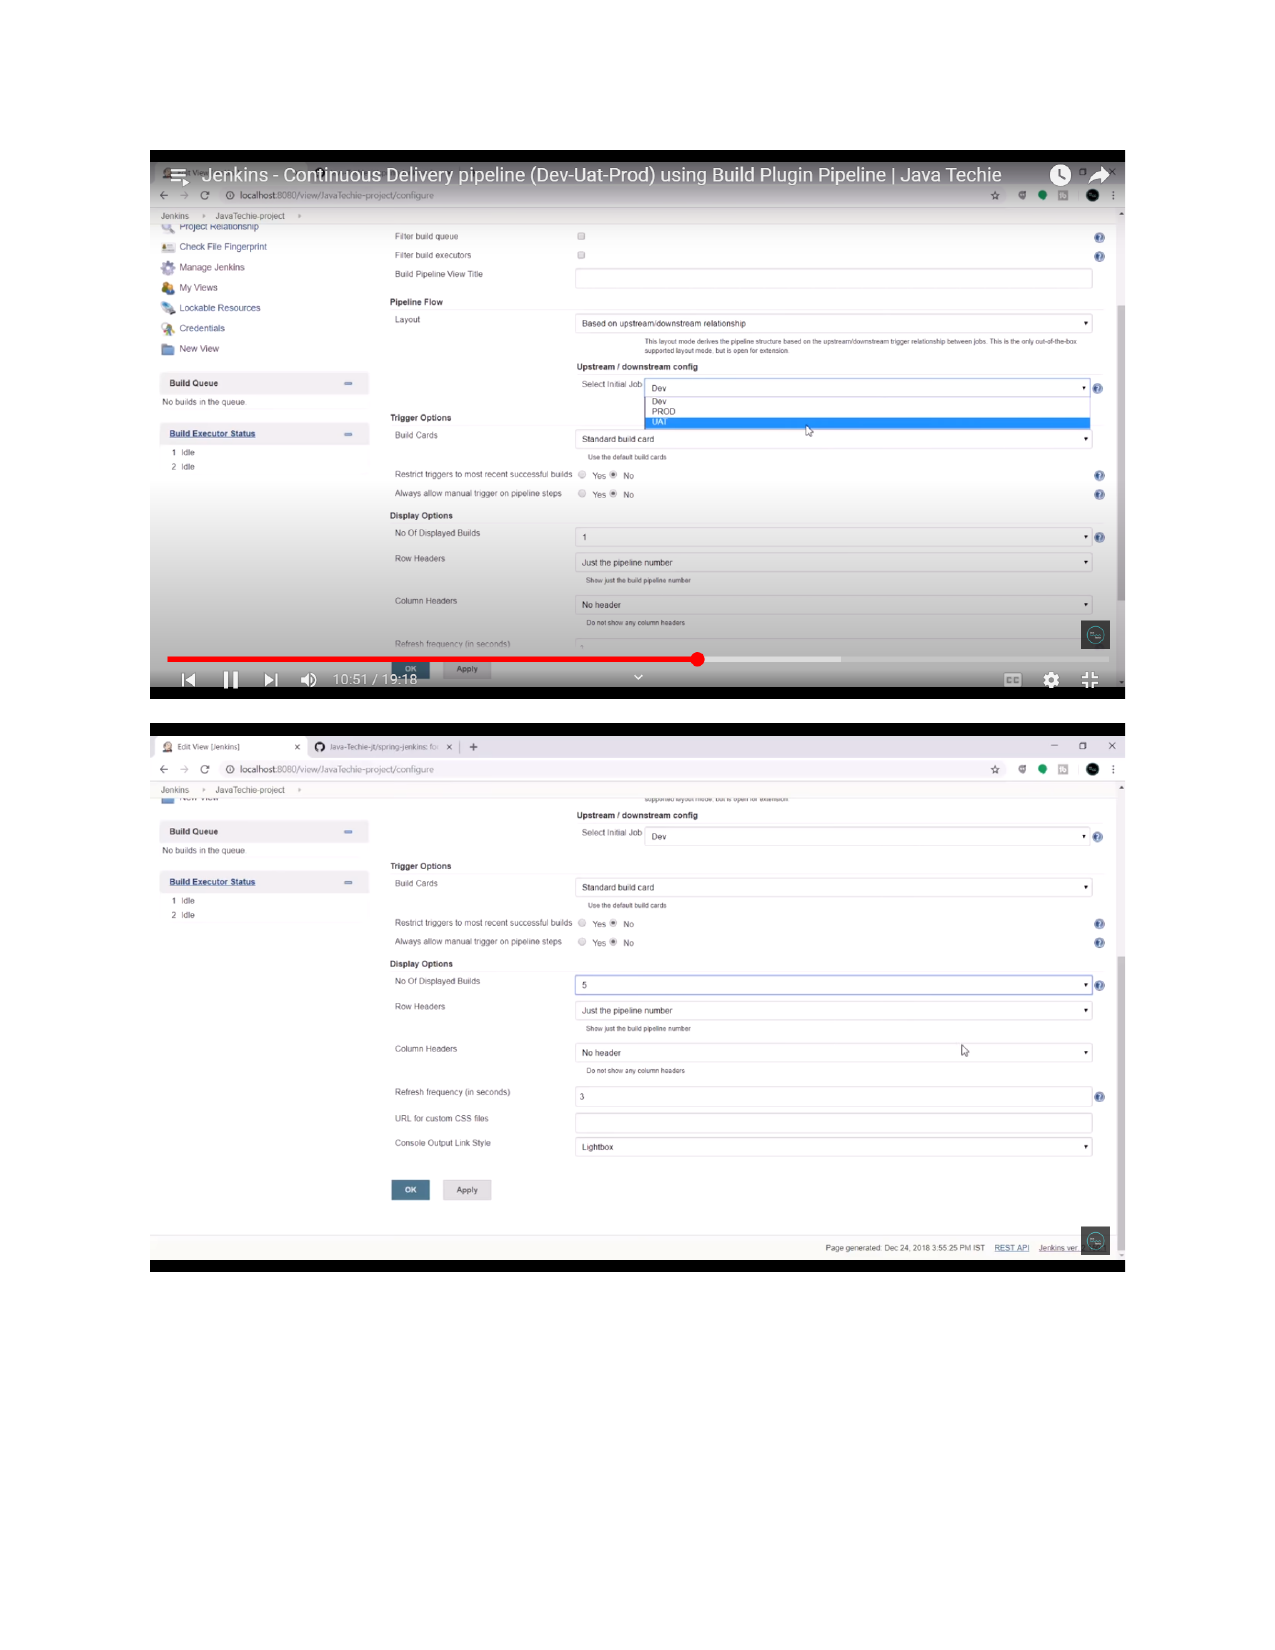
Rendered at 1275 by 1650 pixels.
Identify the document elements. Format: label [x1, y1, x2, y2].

picture [150, 723, 1125, 1272]
picture [150, 150, 1125, 699]
